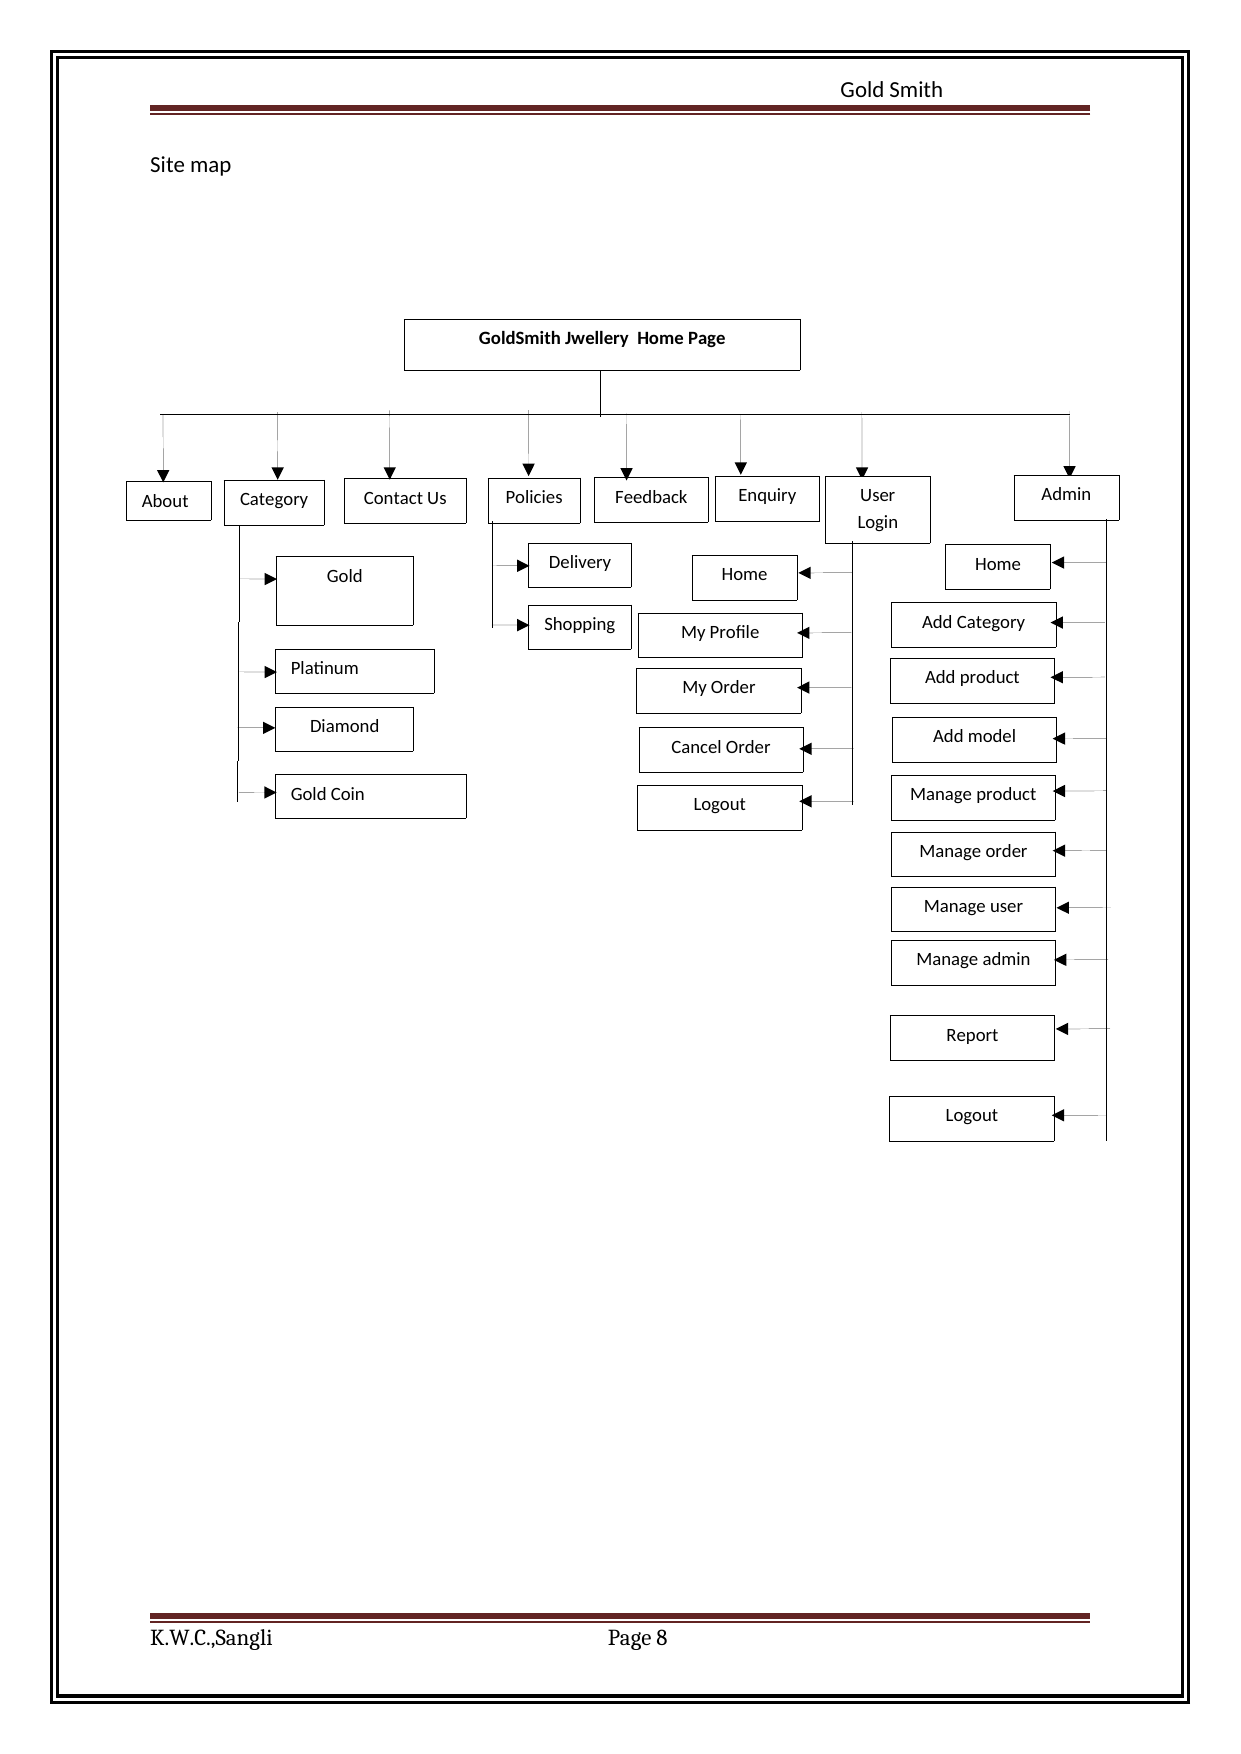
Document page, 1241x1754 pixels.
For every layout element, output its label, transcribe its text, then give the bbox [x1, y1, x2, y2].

text Site map [150, 150, 1090, 178]
